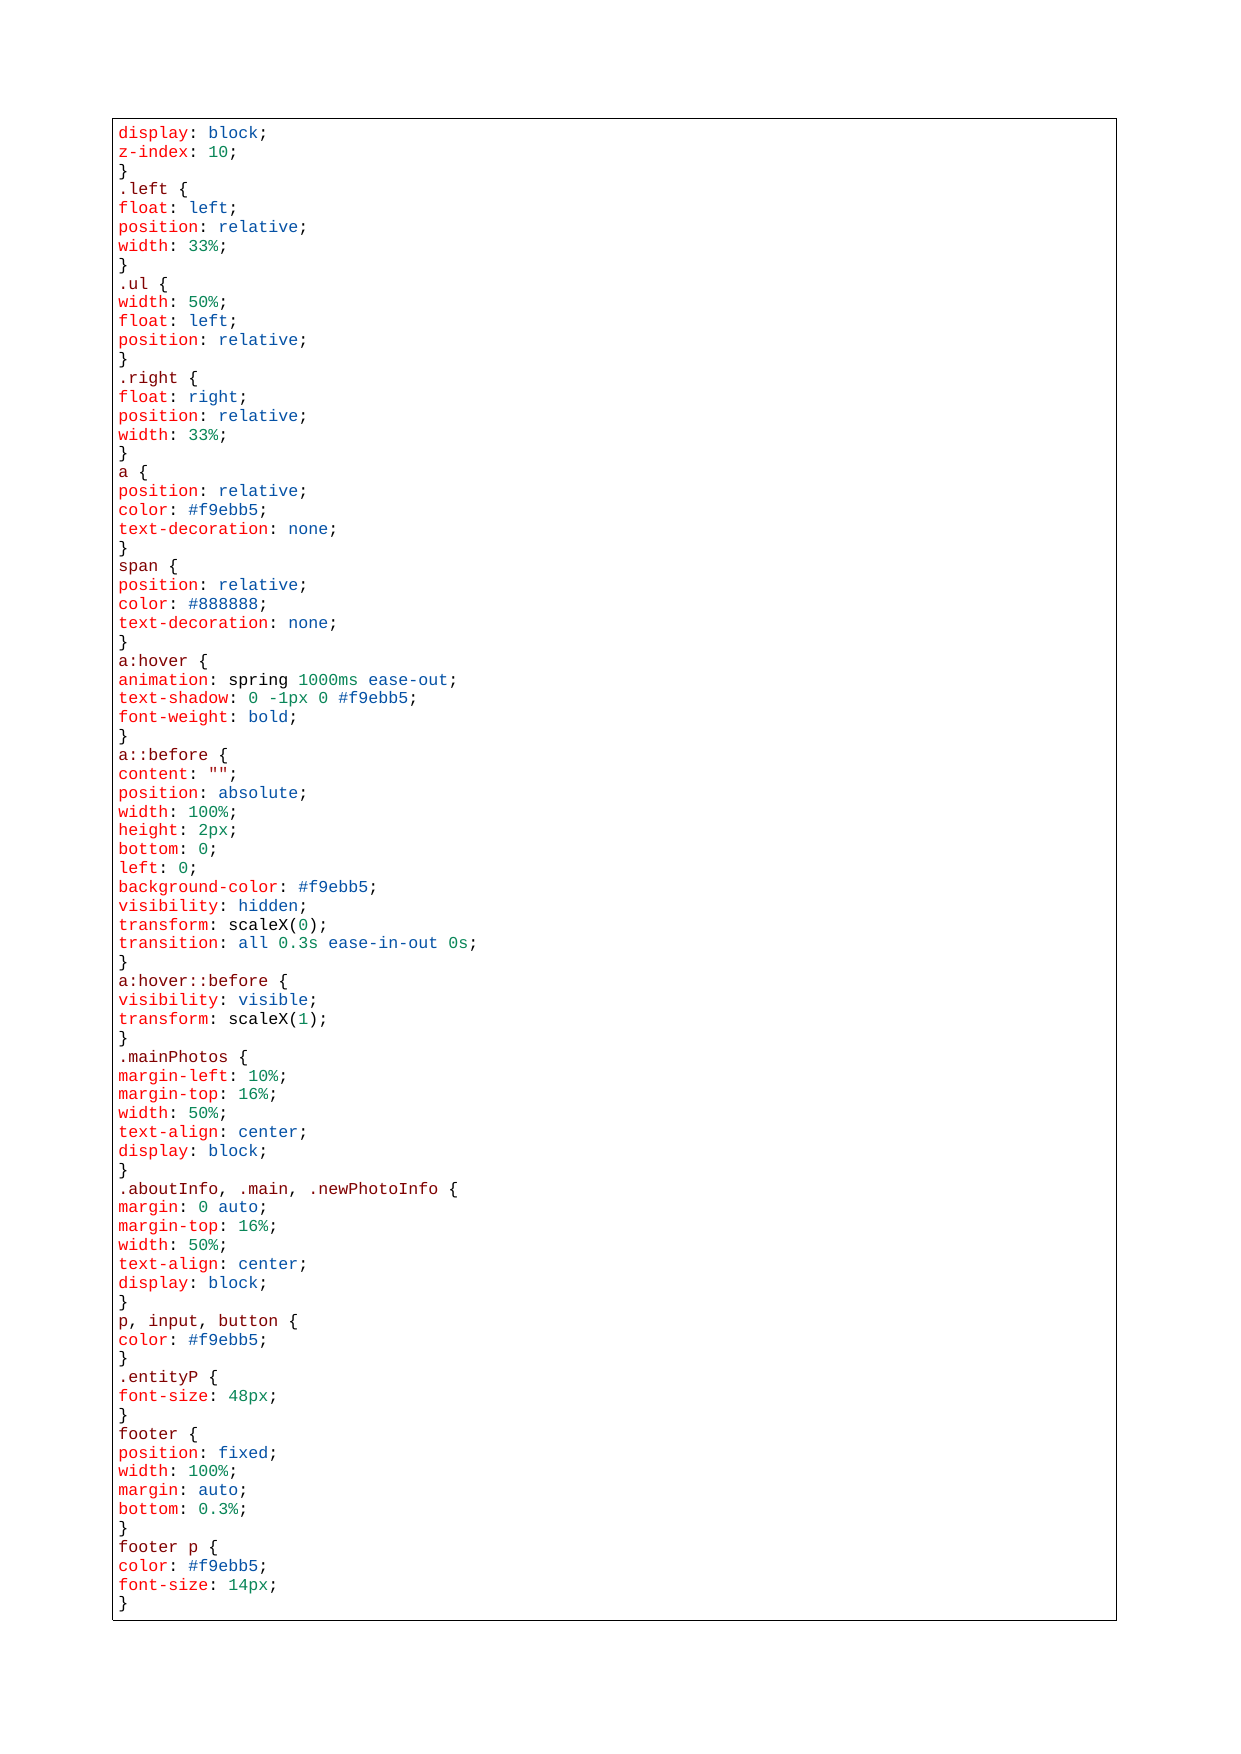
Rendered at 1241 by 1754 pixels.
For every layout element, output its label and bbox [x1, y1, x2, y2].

table_cell [113, 119, 1116, 1619]
